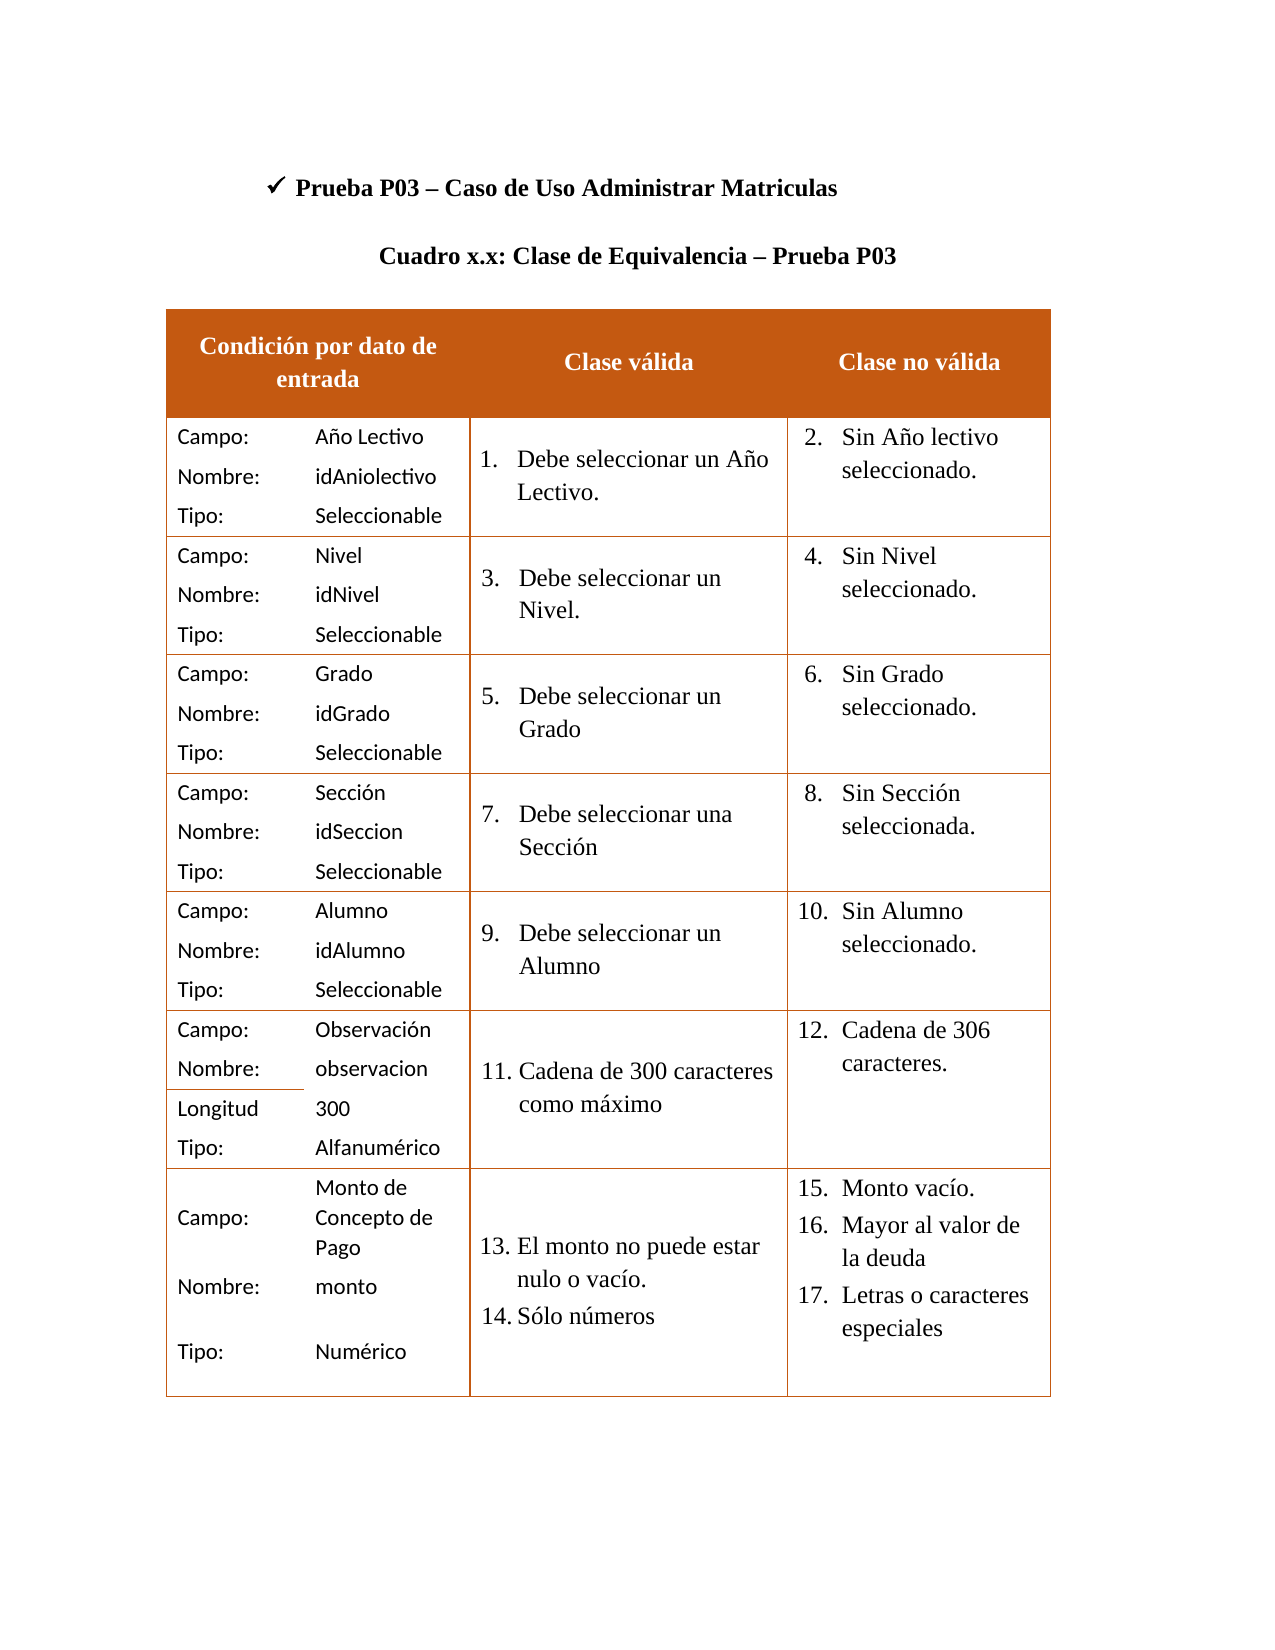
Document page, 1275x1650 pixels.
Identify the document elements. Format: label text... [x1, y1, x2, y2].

table_cell idGrado [304, 694, 469, 733]
table_header Clase no válida [788, 310, 1050, 417]
table_cell idNivel [304, 575, 469, 615]
table_cell Sin Sección seleccionada. [788, 774, 1050, 891]
list Prueba P03 – Caso de Uso Administrar Matriculas [266, 173, 1098, 201]
table_cell Grado [304, 655, 469, 694]
table_cell Tipo: [167, 852, 304, 891]
table_cell Campo: [167, 892, 304, 931]
table_cell Numérico [304, 1307, 469, 1396]
table_cell Cadena de 300 caracteres como máximo [471, 1011, 787, 1167]
table_cell Nombre: [167, 812, 304, 852]
table_cell Nombre: [167, 1049, 304, 1088]
table_cell Nivel [304, 537, 469, 575]
table_cell Nombre: [167, 575, 304, 615]
table_cell 300 [304, 1089, 469, 1128]
table_cell observacion [304, 1049, 469, 1088]
table_cell Debe seleccionar un Año Lectivo. [471, 418, 787, 536]
table_cell Sin Nivel seleccionado. [788, 537, 1050, 654]
table_cell Campo: [167, 1169, 304, 1267]
table_cell idSeccion [304, 812, 469, 852]
table_cell Año Lectivo [304, 418, 469, 457]
table_cell Tipo: [167, 733, 304, 773]
table_cell Longitud [167, 1090, 304, 1128]
table_cell Sin Alumno seleccionado. [788, 892, 1050, 1009]
table_cell Monto de Concepto de Pago [304, 1169, 469, 1267]
table_cell Seleccionable [304, 496, 469, 536]
table_cell Campo: [167, 418, 304, 457]
table_cell Sin Grado seleccionado. [788, 655, 1050, 773]
table_cell Observación [304, 1011, 469, 1049]
table_cell Nombre: [167, 931, 304, 970]
table_header Condición por dato de entrada [167, 310, 469, 417]
table_header Clase válida [471, 310, 787, 417]
table_cell Monto vacío. Mayor al valor de la deuda Letras o caracteres especiales [788, 1169, 1050, 1396]
table_cell Cadena de 306 caracteres. [788, 1011, 1050, 1167]
table_cell Debe seleccionar un Nivel. [471, 537, 787, 654]
table_cell Nombre: [167, 1267, 304, 1307]
table_cell Debe seleccionar un Grado [471, 655, 787, 773]
table_cell Nombre: [167, 457, 304, 496]
table_cell Debe seleccionar un Alumno [471, 892, 787, 1009]
table_cell Sin Año lectivo seleccionado. [788, 418, 1050, 536]
table_cell monto [304, 1267, 469, 1307]
table_cell Tipo: [167, 1128, 304, 1167]
table_cell idAlumno [304, 931, 469, 970]
table_cell Campo: [167, 537, 304, 575]
table_cell Alfanumérico [304, 1128, 469, 1167]
table_cell Sección [304, 774, 469, 812]
table_cell Seleccionable [304, 852, 469, 891]
table_cell Seleccionable [304, 733, 469, 773]
table_cell Nombre: [167, 694, 304, 733]
table_cell Campo: [167, 655, 304, 694]
table_cell Campo: [167, 1011, 304, 1049]
table_cell idAniolectivo [304, 457, 469, 496]
table_cell Tipo: [167, 496, 304, 536]
table_cell Seleccionable [304, 615, 469, 654]
table_cell Tipo: [167, 1307, 304, 1396]
table_cell Seleccionable [304, 970, 469, 1009]
table_cell Tipo: [167, 615, 304, 654]
table_cell Debe seleccionar una Sección [471, 774, 787, 891]
table_cell Campo: [167, 774, 304, 812]
table_cell Tipo: [167, 970, 304, 1009]
table_cell El monto no puede estar nulo o vacío. Sólo números [471, 1169, 787, 1396]
text Cuadro x.x: Clase de Equivalencia – Prueba P03 [177, 241, 1098, 269]
table_cell Alumno [304, 892, 469, 931]
